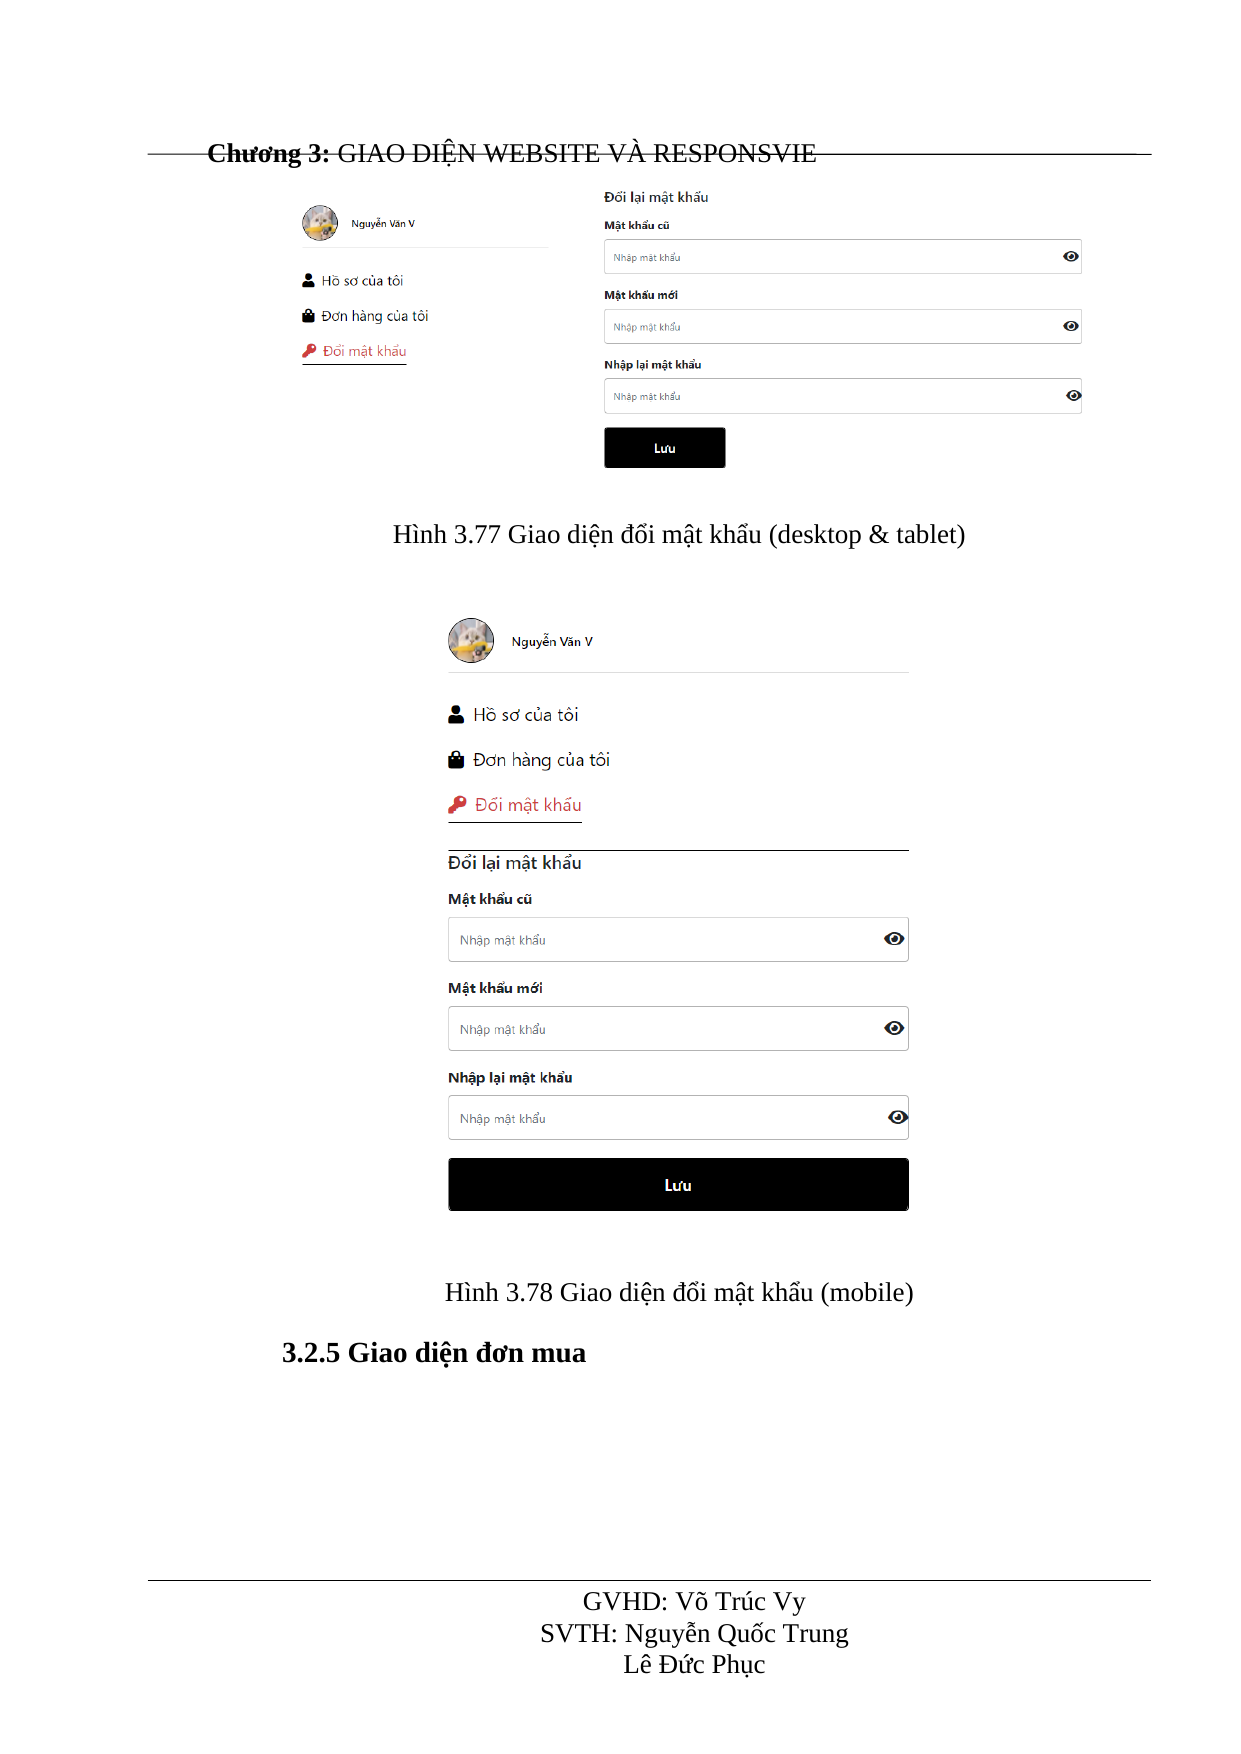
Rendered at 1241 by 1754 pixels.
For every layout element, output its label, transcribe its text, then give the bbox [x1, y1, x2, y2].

picture [412, 577, 947, 1248]
picture [265, 177, 1152, 491]
subtitle Giao diện đơn mua [282, 1335, 1092, 1368]
